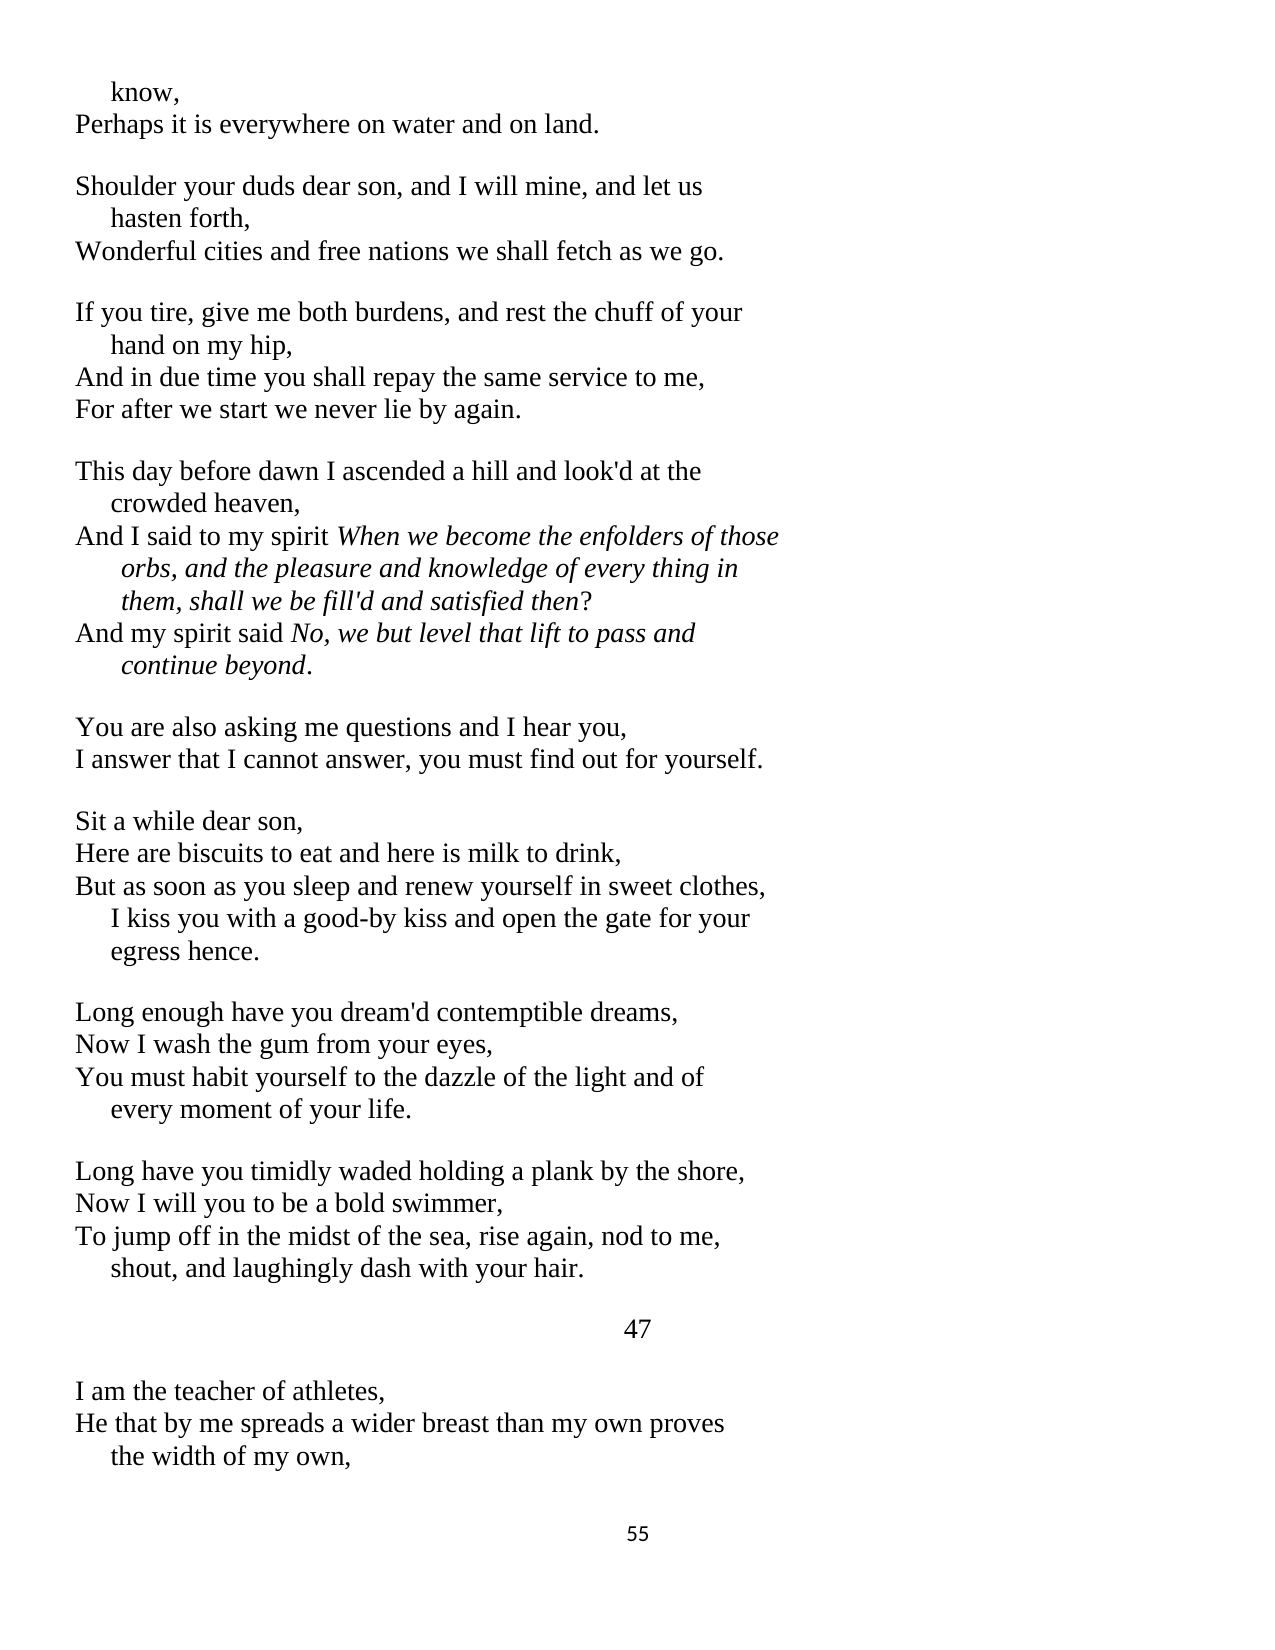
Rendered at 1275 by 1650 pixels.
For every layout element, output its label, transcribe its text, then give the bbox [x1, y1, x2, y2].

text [75, 1374, 1200, 1471]
text Shoulder your duds dear son, and I will mine, and let us hasten forth, Wonderful cities and free nations we shall fetch as we go. [75, 169, 1200, 266]
text Sit a while dear son, Here are biscuits to eat and here is milk to drink, But as soon as you sleep and renew yourself in sweet clothes, I kiss you with a good-by kiss and open the gate for your egress hence. [75, 804, 1200, 966]
text If you tire, give me both burdens, and rest the chuff of your hand on my hip, And in due time you shall repay the same service to me, For after we start we never lie by again. [75, 295, 1200, 425]
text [75, 75, 1200, 140]
text You are also asking me questions and I hear you, I answer that I cannot answer, you must find out for yourself. [75, 710, 1200, 775]
text Long enough have you dream'd contemptible dreams, Now I wash the gum from your eyes, You must habit yourself to the dazzle of the light and of every moment of your life. [75, 995, 1200, 1125]
text This day before dawn I ascended a hill and look'd at the crowded heaven, And I said to my spirit When we become the enfolders of those orbs, and the pleasure and knowledge of every thing in them, shall we be fill'd and satisfied then? And my spirit said No, we but level that lift to pass and continue beyond. [75, 454, 1200, 681]
text Long have you timidly waded holding a plank by the shore, Now I will you to be a bold swimmer, To jump off in the midst of the sea, rise again, nod to me, shout, and laughingly dash with your hair. [75, 1154, 1200, 1283]
text 47 [75, 1313, 1200, 1345]
